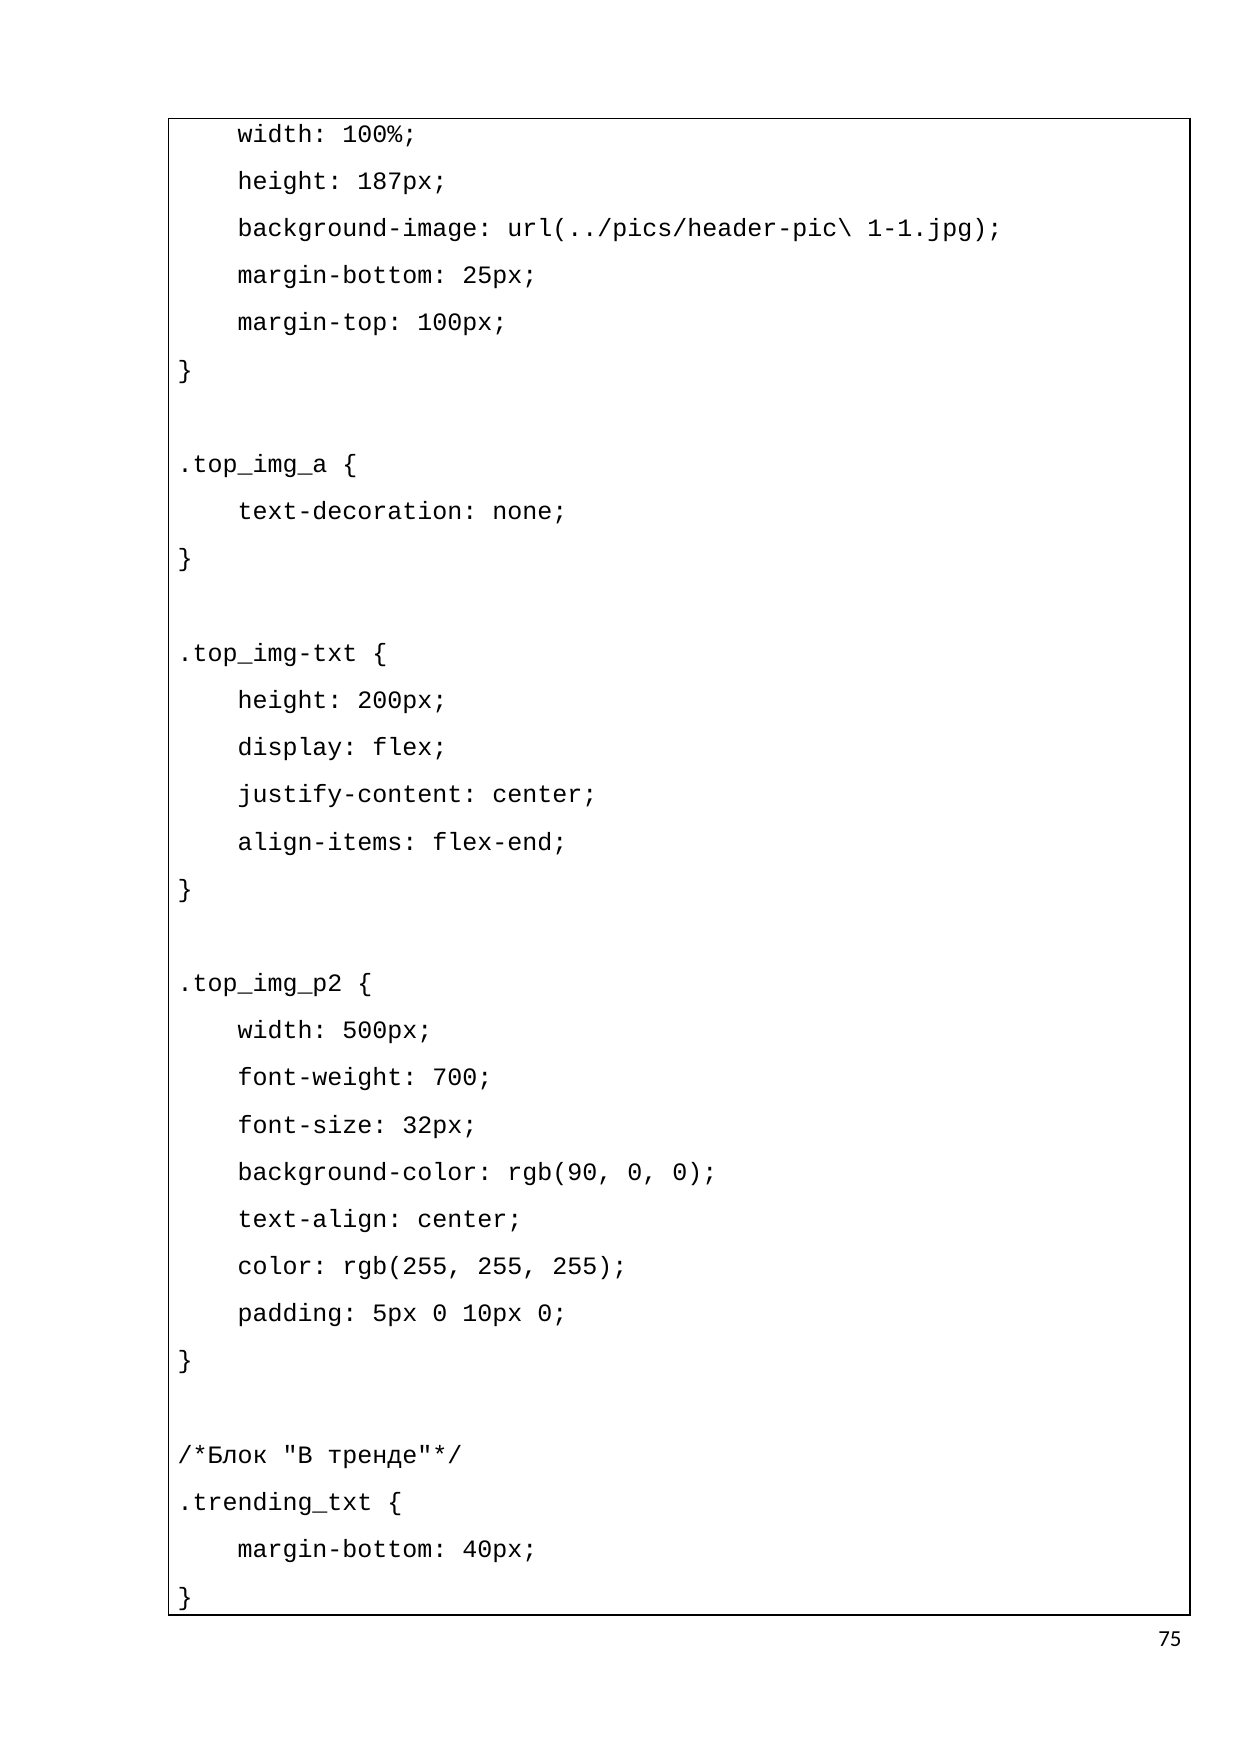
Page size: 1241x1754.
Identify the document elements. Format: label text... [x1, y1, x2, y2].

text margin-bottom: 40px; [169, 1534, 1189, 1565]
text height: 187px; [169, 165, 1189, 197]
text width: 100%; [169, 119, 1189, 149]
text width: 500px; [169, 1015, 1189, 1046]
text .top_img_p2 { [169, 967, 1189, 999]
text } [169, 354, 1189, 386]
text .top_img_a { [169, 448, 1189, 480]
text margin-bottom: 25px; [169, 260, 1189, 291]
text .trending_txt { [169, 1487, 1189, 1518]
text } [169, 1581, 1189, 1614]
text background-color: rgb(90, 0, 0); [169, 1156, 1189, 1188]
text align-items: flex-end; [169, 826, 1189, 857]
text .top_img-txt { [169, 637, 1189, 669]
text } [169, 873, 1189, 904]
text text-decoration: none; [169, 496, 1189, 527]
text padding: 5px 0 10px 0; [169, 1298, 1189, 1329]
text margin-top: 100px; [169, 307, 1189, 338]
text height: 200px; [169, 684, 1189, 716]
text display: flex; [169, 732, 1189, 763]
text text-align: center; [169, 1203, 1189, 1235]
text font-size: 32px; [169, 1109, 1189, 1141]
text color: rgb(255, 255, 255); [169, 1251, 1189, 1282]
text /*Блок "В тренде"*/ [169, 1439, 1189, 1471]
text background-image: url(../pics/header-pic\ 1-1.jpg); [169, 212, 1189, 244]
text } [169, 543, 1189, 574]
text font-weight: 700; [169, 1062, 1189, 1093]
text } [169, 1345, 1189, 1376]
text justify-content: center; [169, 779, 1189, 810]
